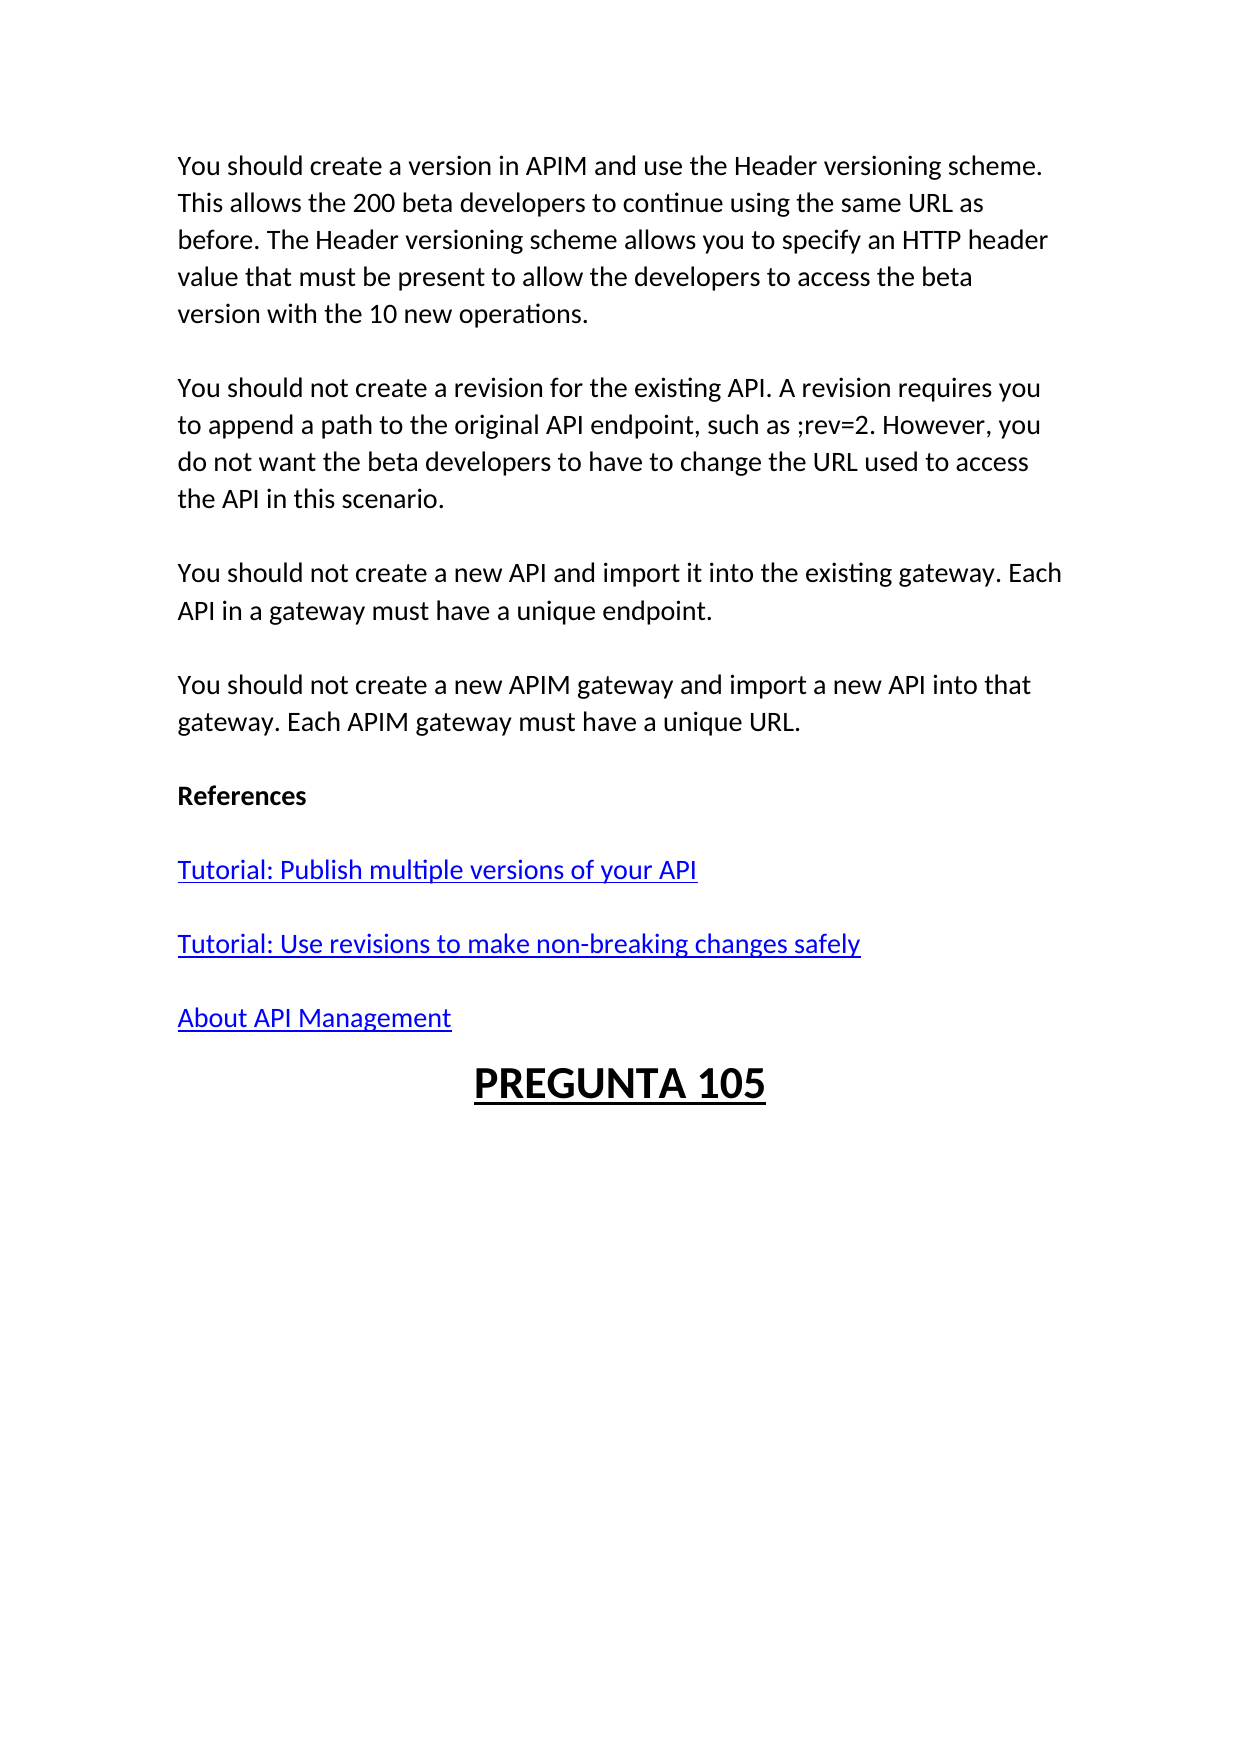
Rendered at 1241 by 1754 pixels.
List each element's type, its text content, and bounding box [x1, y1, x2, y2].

text PREGUNTA 105 [177, 1054, 1063, 1110]
text You should create a version in APIM and use the Header versioning scheme. This allows the 200 beta developers to continue using the same URL as before. The Header versioning scheme allows you to specify an HTTP header value that must be present to allow the developers to access the beta version with the 10 new operations. You should not create a revision for the existing API. A revision requires you to append a path to the original API endpoint, such as ;rev=2. However, you do not want the beta developers to have to change the URL used to access the API in this scenario. You should not create a new API and import it into the existing gateway. Each API in a gateway must have a unique endpoint. You should not create a new APIM gateway and import a new API into that gateway. Each APIM gateway must have a unique URL. References Tutorial: Publish multiple versions of your API Tutorial: Use revisions to make non-breaking changes safely About API Management [177, 148, 1063, 1035]
